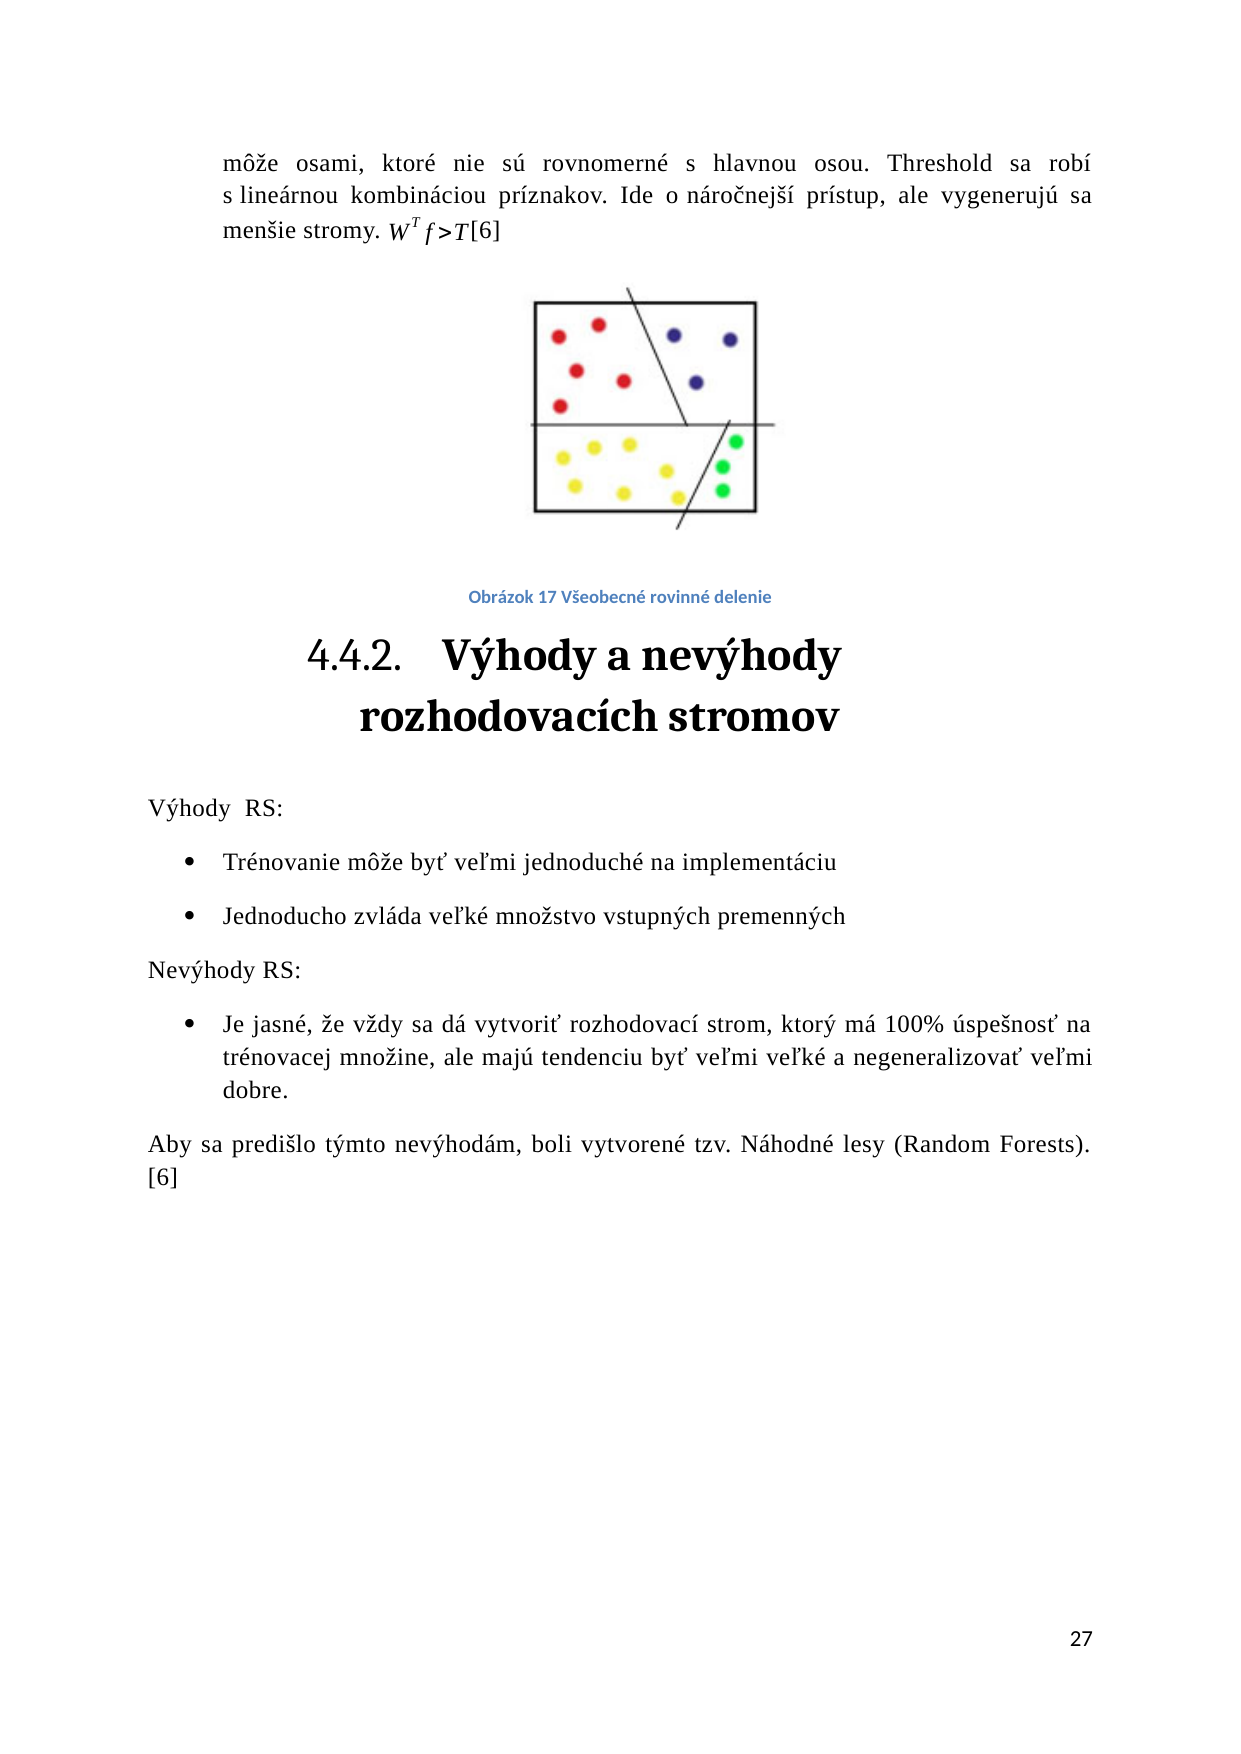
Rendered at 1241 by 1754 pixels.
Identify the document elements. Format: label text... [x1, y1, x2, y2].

list Výhody a nevýhody rozhodovacích stromov [307, 629, 1093, 742]
text Výhody RS: [148, 793, 1093, 822]
list Trénovanie môže byť veľmi jednoduché na implementáciu [185, 847, 1093, 876]
picture [512, 270, 803, 561]
text Aby sa predišlo týmto nevýhodám, boli vytvorené tzv. Náhodné lesy (Random Forests).[6] [148, 1129, 1093, 1191]
list Jednoducho zvláda veľké množstvo vstupných premenných [185, 901, 1093, 930]
text Obrázok 17 Všeobecné rovinné delenie [148, 586, 1093, 608]
text Nevýhody RS: [148, 955, 1093, 984]
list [185, 148, 1093, 245]
list Je jasné, že vždy sa dá vytvoriť rozhodovací strom, ktorý má 100% úspešnosť na trénovacej množine, ale majú tendenciu byť veľmi veľké a negeneralizovať veľmi dobre. [185, 1009, 1093, 1104]
